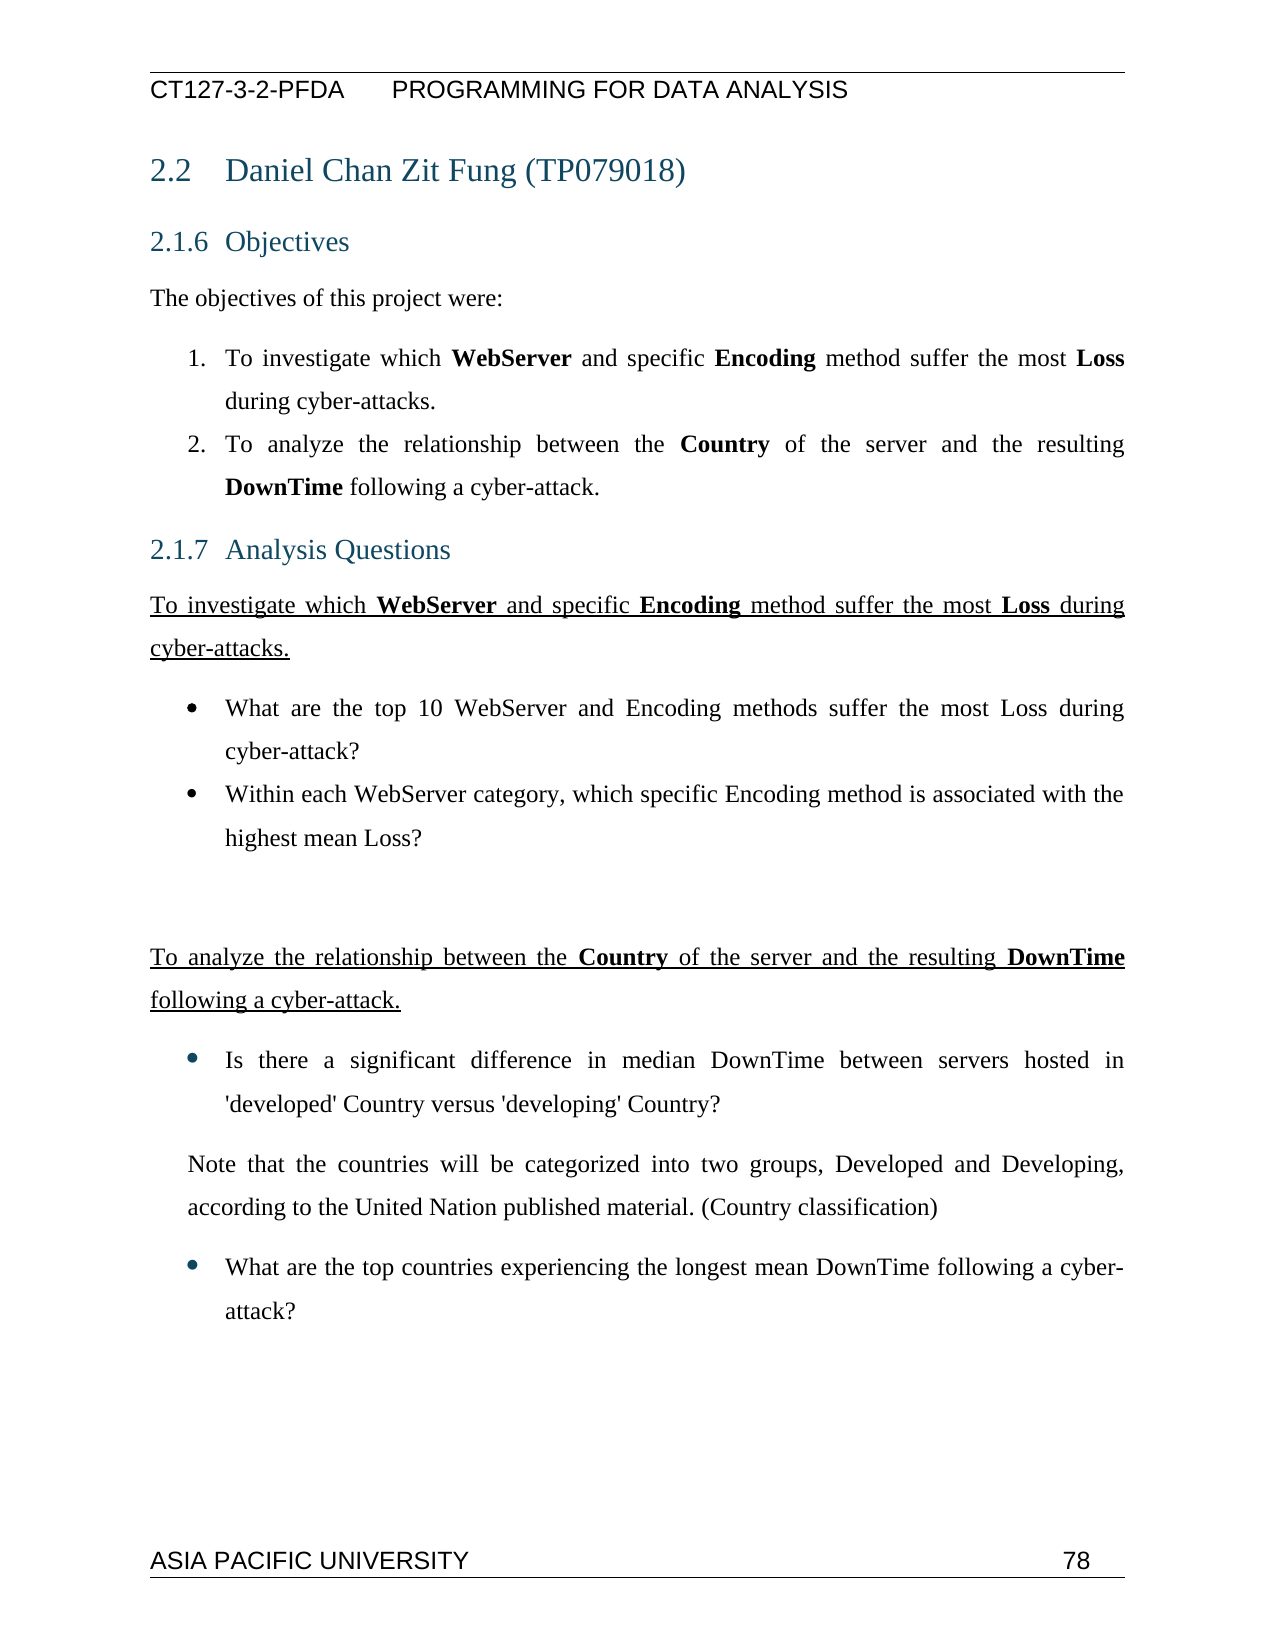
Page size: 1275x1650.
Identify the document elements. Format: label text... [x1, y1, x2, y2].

text To investigate which WebServer and specific Encoding method suffer the most Loss during cyber-attacks. [150, 590, 1125, 615]
list To investigate which WebServer and specific Encoding method suffer the most Loss during cyber-attacks. [187, 343, 1125, 414]
text Note that the countries will be categorized into two groups, Developed and Developing, according to the United Nation published material. [187, 1149, 1125, 1221]
list Is there a significant difference in median DownTime between servers hosted in 'developed' Country versus 'developing' Country? [187, 1045, 1125, 1118]
list Within each WebServer category, which specific Encoding method is associated with the highest mean Loss? [187, 779, 1125, 851]
text To analyze the relationship between the Country of the server and the resulting DownTime following a cyber-attack. [150, 942, 1125, 967]
text To analyze the relationship between the Country of the server and the resulting DownTime following a cyber-attack. [150, 969, 1125, 1014]
text To investigate which WebServer and specific Encoding method suffer the most Loss during cyber-attacks. [150, 617, 1125, 662]
subtitle 2.2 Daniel Chan Zit Fung (TP079018) [150, 150, 1125, 188]
list To analyze the relationship between the Country of the server and the resulting DownTime following a cyber-attack. [187, 429, 1125, 501]
subtitle Analysis Questions [150, 532, 1125, 565]
subtitle Objectives [150, 224, 1125, 258]
list What are the top 10 WebServer and Encoding methods suffer the most Loss during cyber-attack? [187, 693, 1125, 765]
text The objectives of this project were: [150, 283, 1125, 312]
list What are the top countries experiencing the longest mean DownTime following a cyber-attack? [187, 1252, 1125, 1325]
